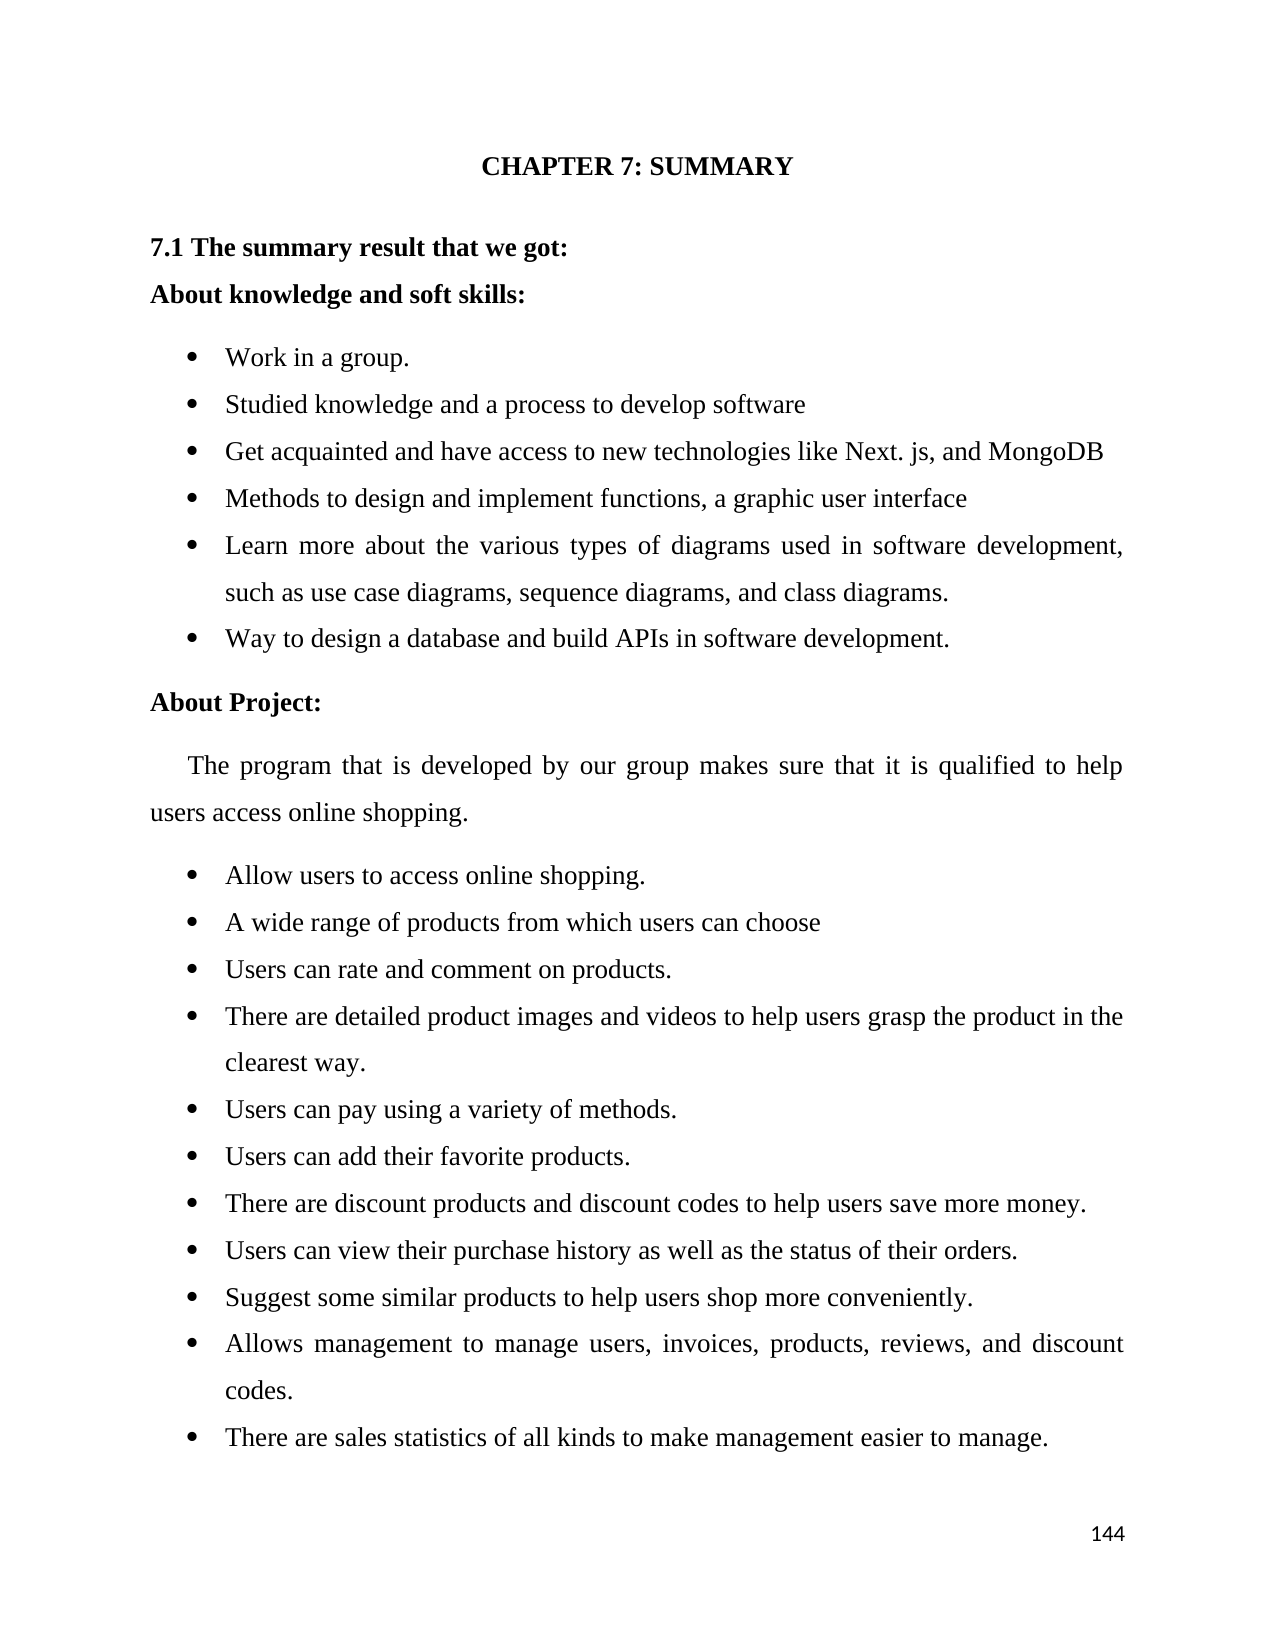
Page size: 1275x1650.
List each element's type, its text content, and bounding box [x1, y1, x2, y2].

list Studied knowledge and a process to develop software [187, 388, 1125, 419]
subtitle 7.1 The summary result that we got: [150, 231, 1125, 262]
subtitle CHAPTER 7: SUMMARY [150, 150, 1125, 181]
list There are sales statistics of all kinds to make management easier to manage. [187, 1421, 1125, 1452]
list Methods to design and implement functions, a graphic user interface [187, 482, 1125, 513]
text The program that is developed by our group makes sure that it is qualified to help users access online shopping. [150, 749, 1125, 827]
list There are discount products and discount codes to help users save more money. [187, 1187, 1125, 1218]
list Get acquainted and have access to new technologies like Next. js, and MongoDB [187, 435, 1125, 466]
list Suggest some similar products to help users shop more conveniently. [187, 1281, 1125, 1312]
list Users can rate and comment on products. [187, 953, 1125, 984]
text About knowledge and soft skills: [150, 278, 1125, 309]
list Users can view their purchase history as well as the status of their orders. [187, 1234, 1125, 1265]
text About Project: [150, 686, 1125, 717]
list Allow users to access online shopping. [187, 859, 1125, 890]
list Allows management to manage users, invoices, products, reviews, and discount codes. [187, 1328, 1125, 1406]
list Way to design a database and build APIs in software development. [187, 622, 1125, 653]
list A wide range of products from which users can choose [187, 906, 1125, 937]
list Users can pay using a variety of methods. [187, 1093, 1125, 1124]
list Learn more about the various types of diagrams used in software development, such as use case diagrams, sequence diagrams, and class diagrams. [187, 529, 1125, 607]
list Work in a group. [187, 341, 1125, 373]
list Users can add their favorite products. [187, 1140, 1125, 1171]
list There are detailed product images and videos to help users grasp the product in the clearest way. [187, 1000, 1125, 1078]
